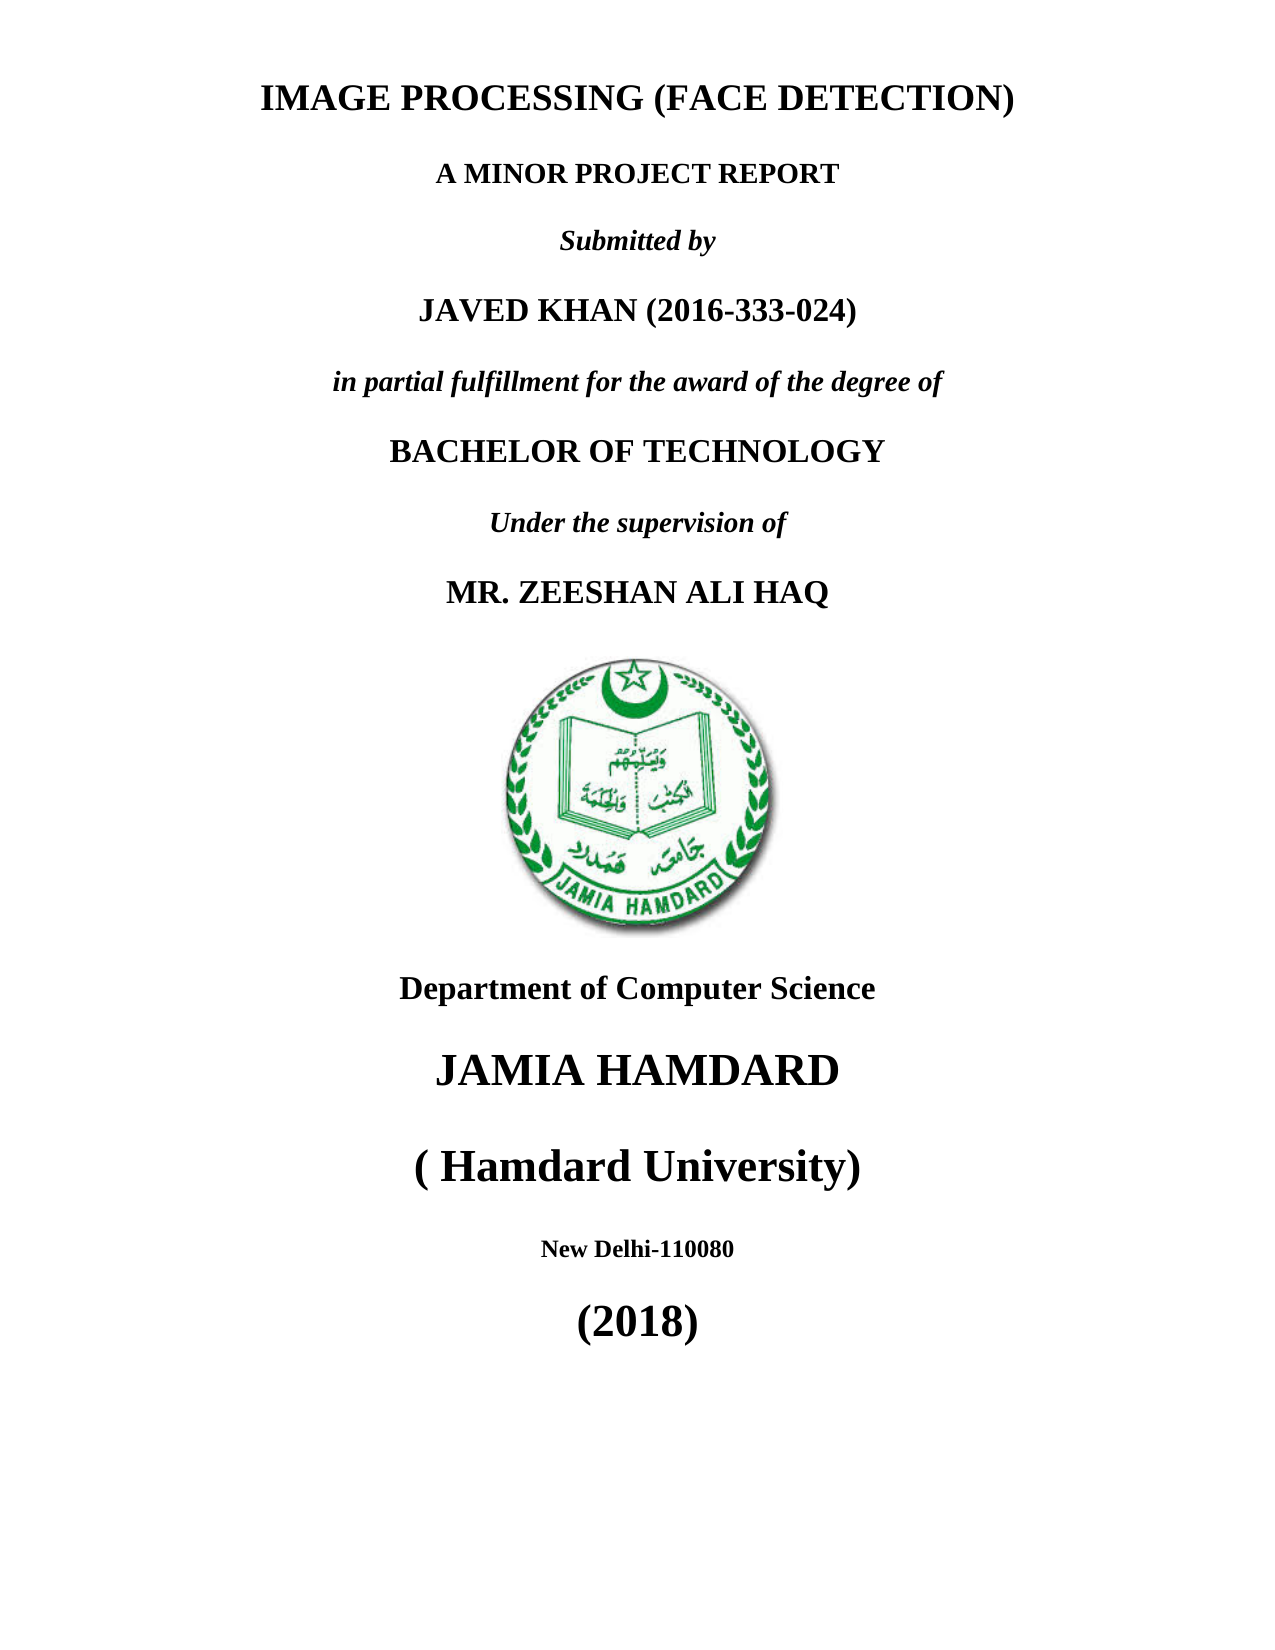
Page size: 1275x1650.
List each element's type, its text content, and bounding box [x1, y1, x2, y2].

text A MINOR PROJECT REPORT [150, 156, 1125, 190]
text Department of Computer Science [150, 969, 1125, 1007]
text in partial fulfillment for the award of the degree of [150, 364, 1125, 398]
text JAMIA HAMDARD [150, 1043, 1125, 1096]
picture [491, 646, 784, 938]
text New Delhi-110080 [150, 1234, 1125, 1263]
text JAVED KHAN (2016-333-024) [150, 290, 1125, 329]
text (2018) [150, 1294, 1125, 1347]
text Submitted by [150, 223, 1125, 257]
text IMAGE PROCESSING (FACE DETECTION) [150, 75, 1125, 118]
text MR. ZEESHAN ALI HAQ [150, 573, 1125, 611]
text Under the supervision of [150, 506, 1125, 539]
text ( Hamdard University) [150, 1138, 1125, 1191]
text BACHELOR OF TECHNOLOGY [150, 431, 1125, 470]
